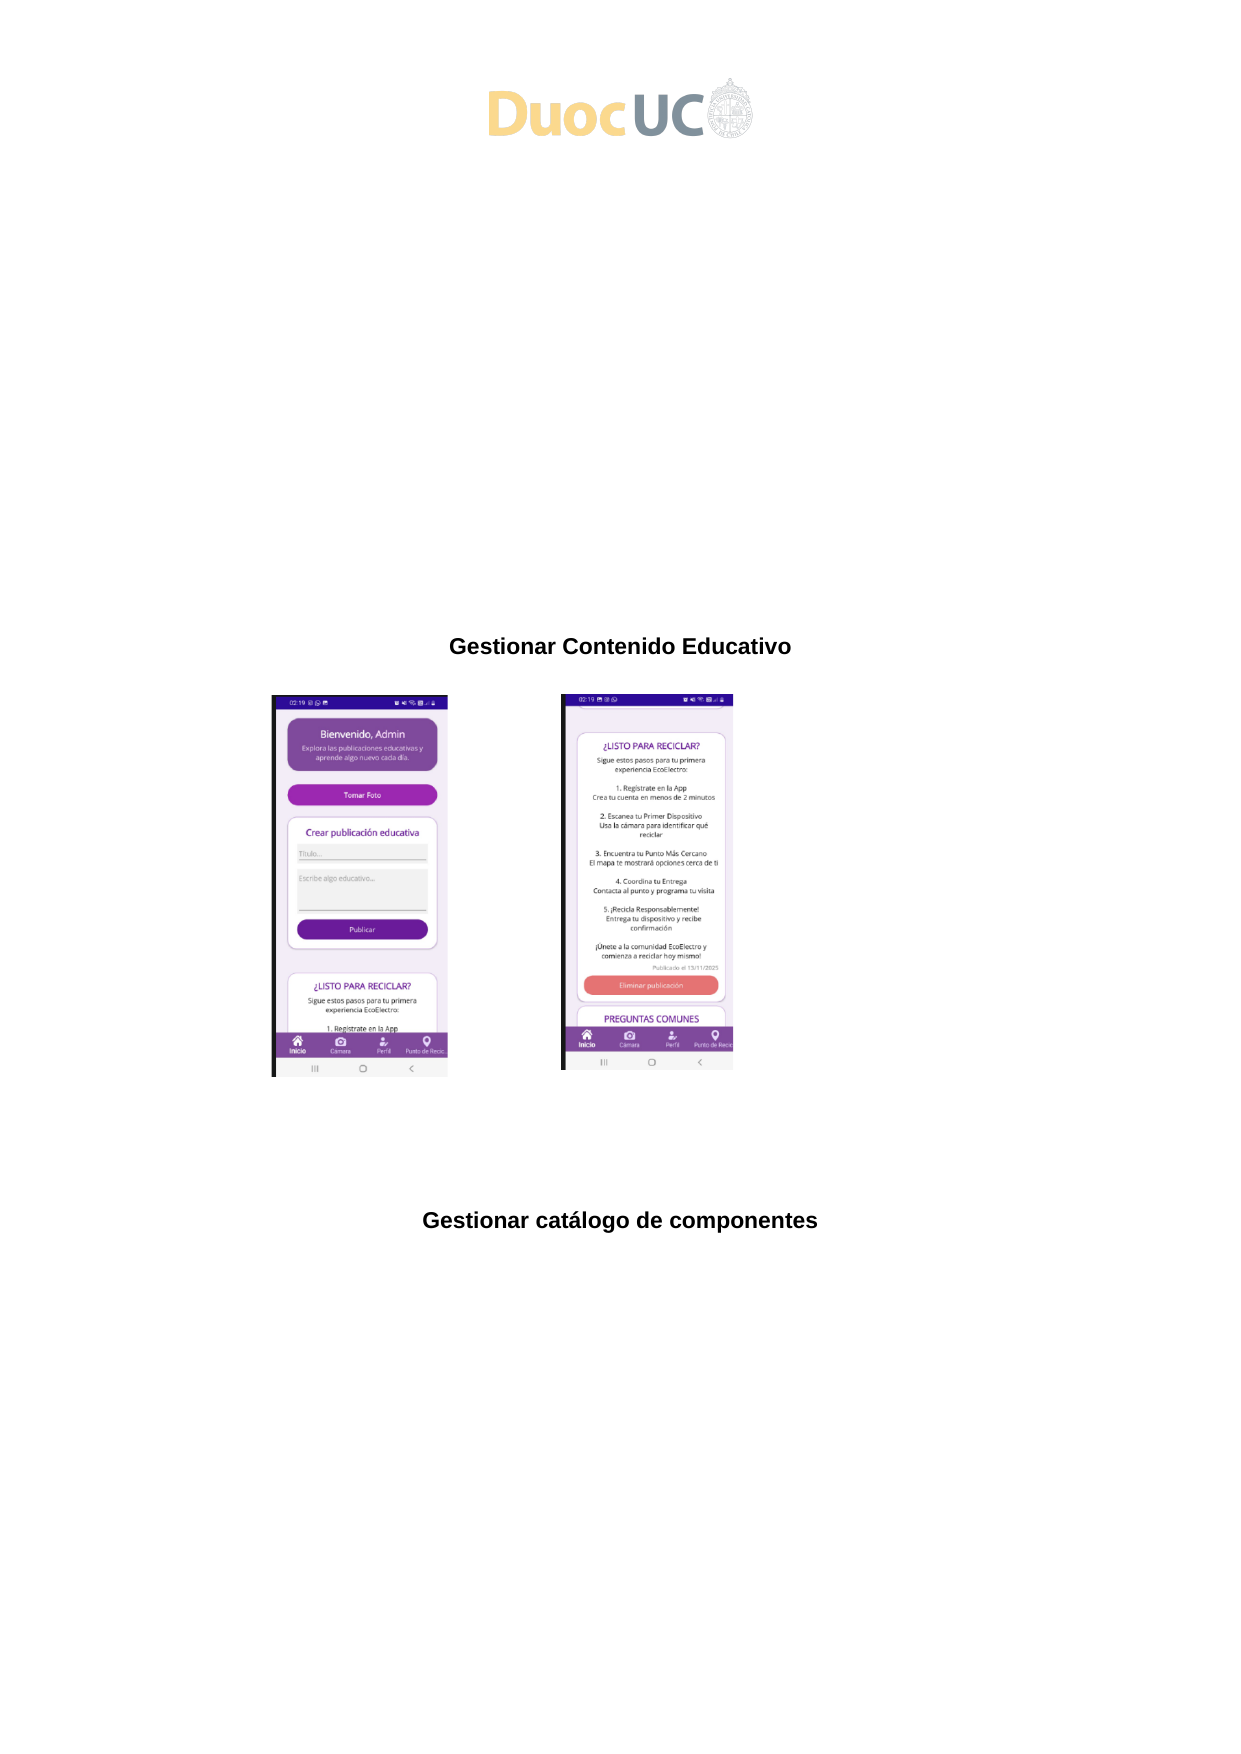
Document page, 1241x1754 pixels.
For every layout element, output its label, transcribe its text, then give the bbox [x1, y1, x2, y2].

picture [561, 694, 734, 1070]
text Gestionar catálogo de componentes [150, 1207, 1090, 1234]
picture [271, 695, 448, 1077]
picture [485, 75, 756, 142]
text Gestionar Contenido Educativo [150, 633, 1090, 660]
